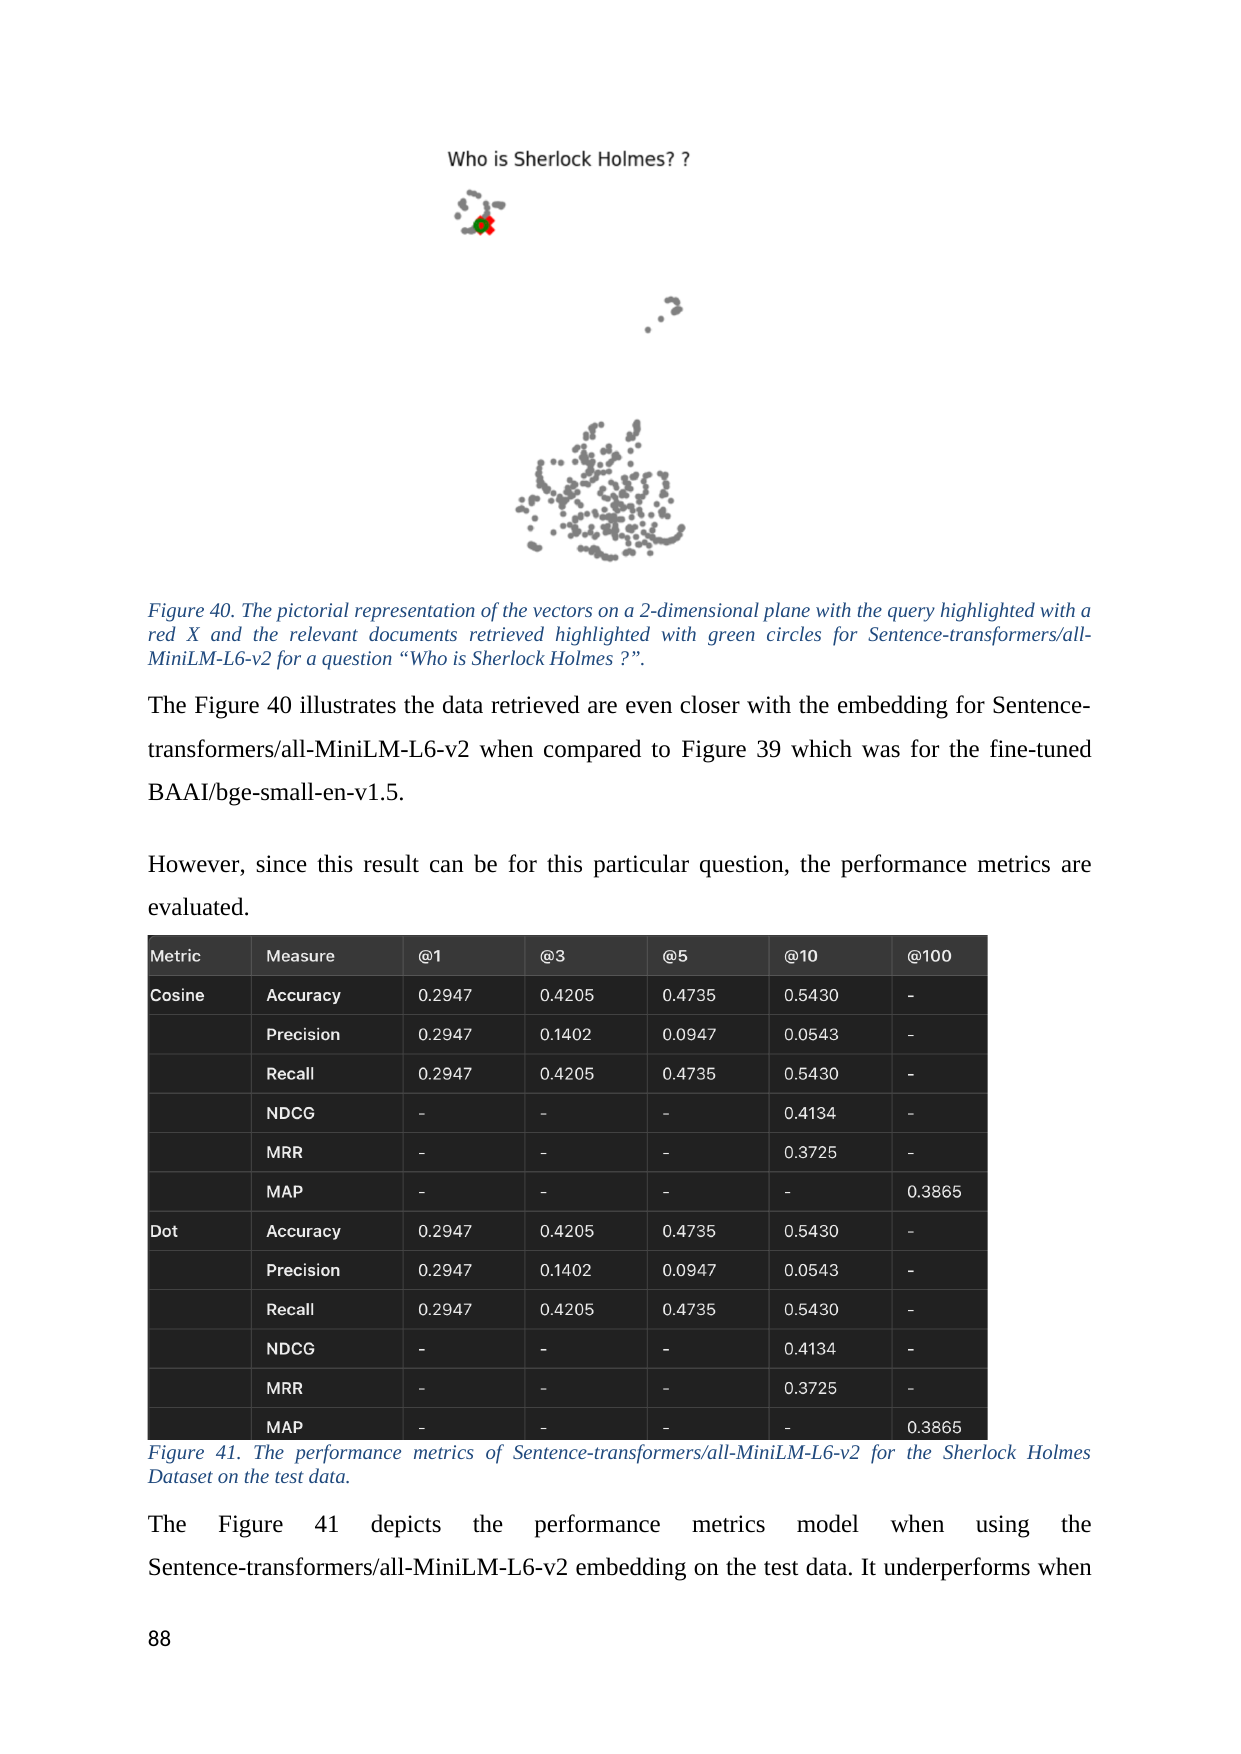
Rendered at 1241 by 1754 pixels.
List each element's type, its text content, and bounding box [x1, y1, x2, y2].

text The Figure 40 illustrates the data retrieved are even closer with the embedding for Sentence-transformers/all-MiniLM-L6-v2 when compared to Figure 39 which was for the fine-tuned BAAI/bge-small-en-v1.5. [148, 691, 1092, 806]
picture [297, 147, 844, 584]
text Figure 41. The performance metrics of Sentence-transformers/all-MiniLM-L6-v2 for the Sherlock Holmes Dataset on the test data. [148, 1440, 1092, 1488]
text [148, 1509, 1092, 1581]
picture [147, 935, 988, 1440]
text Figure 40. The pictorial representation of the vectors on a 2-dimensional plane with the query highlighted with a red X and the relevant documents retrieved highlighted with green circles for Sentence-transformers/all-MiniLM-L6-v2 for a question “Who is Sherlock Holmes ?”. [148, 598, 1092, 670]
text However, since this result can be for this particular question, the performance metrics are evaluated. [148, 849, 1092, 921]
